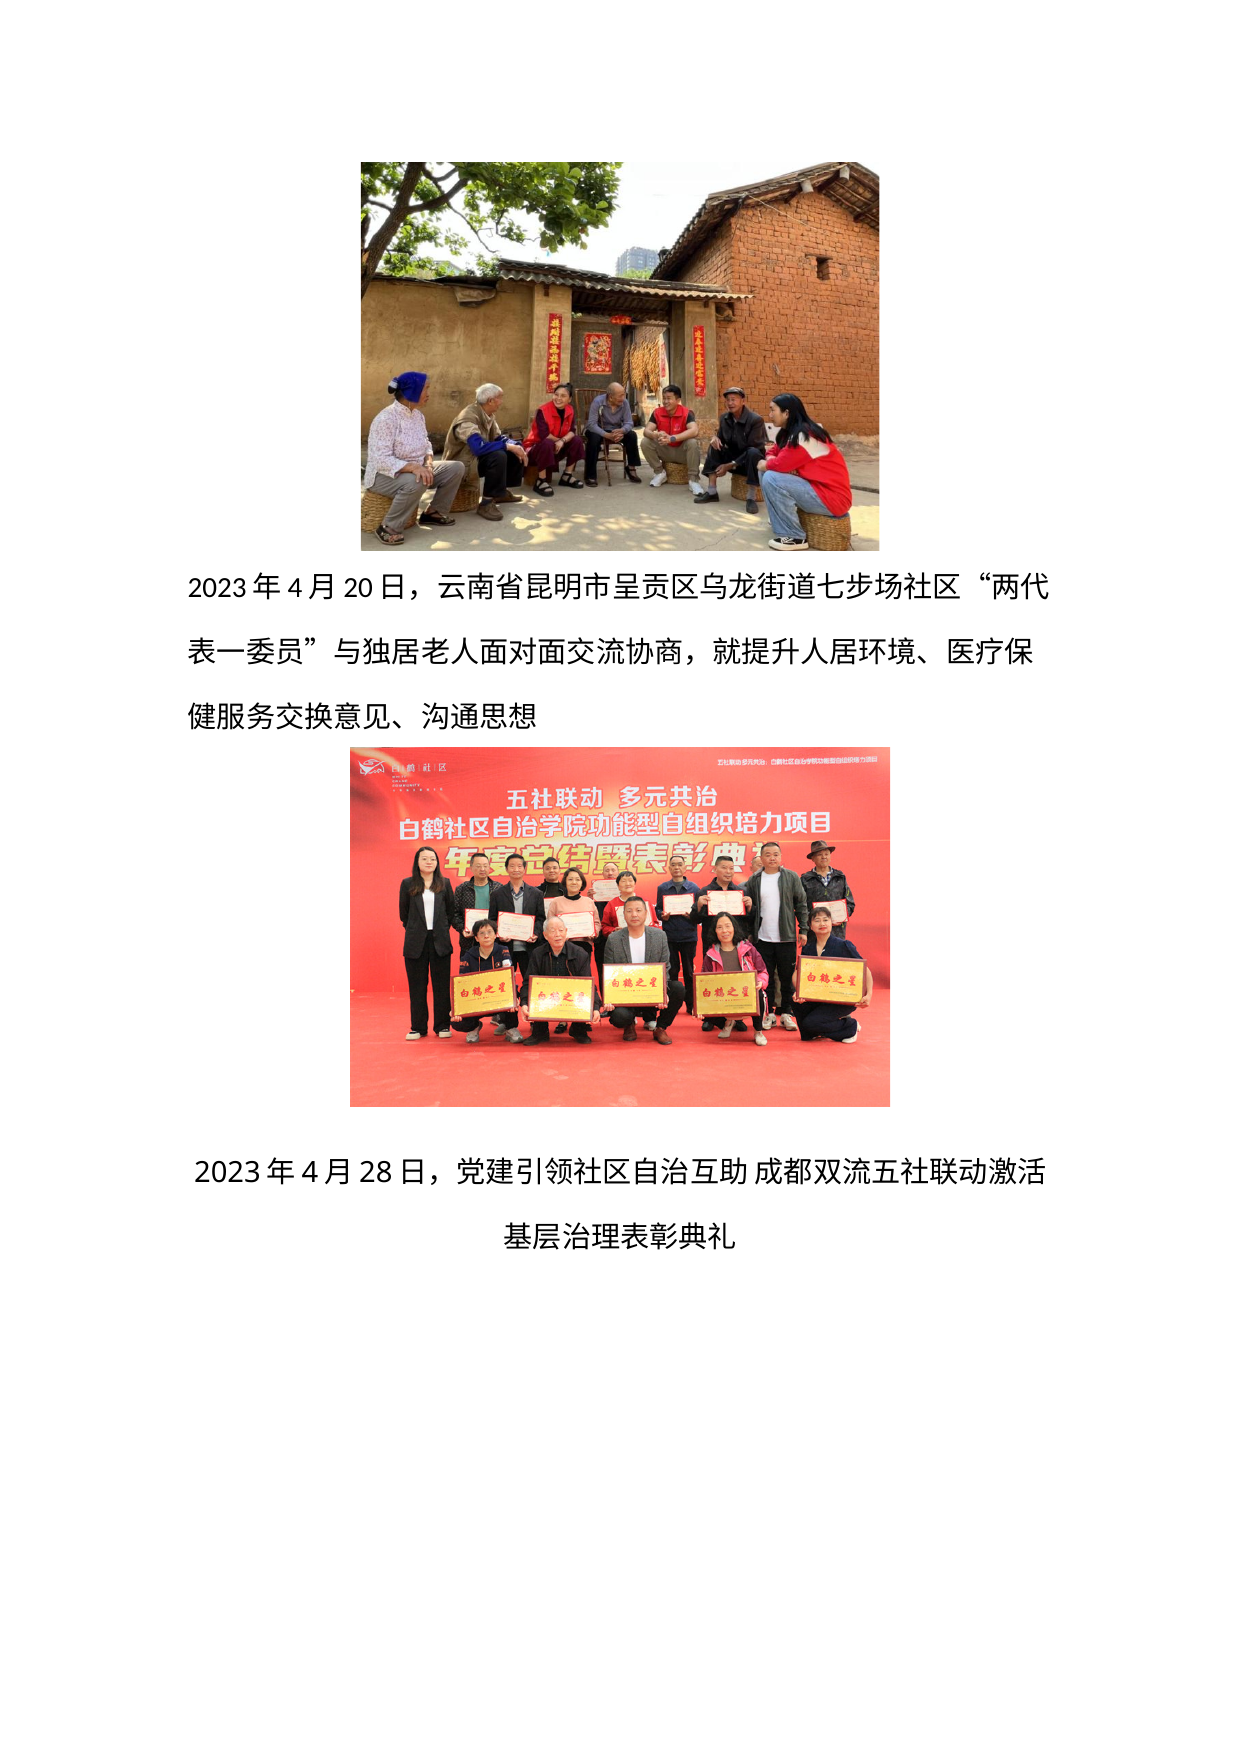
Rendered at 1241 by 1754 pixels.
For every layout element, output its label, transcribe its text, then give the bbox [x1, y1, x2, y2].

picture [350, 747, 891, 1107]
text 2023年4月28日，党建引领社区自治互助 成都双流五社联动激活基层治理表彰典礼 [187, 1137, 1053, 1267]
text 2023年4月20日，云南省昆明市呈贡区乌龙街道七步场社区“两代表一委员”与独居老人面对面交流协商，就提升人居环境、医疗保健服务交换意见、沟通思想 [187, 552, 1053, 747]
picture [360, 162, 880, 551]
